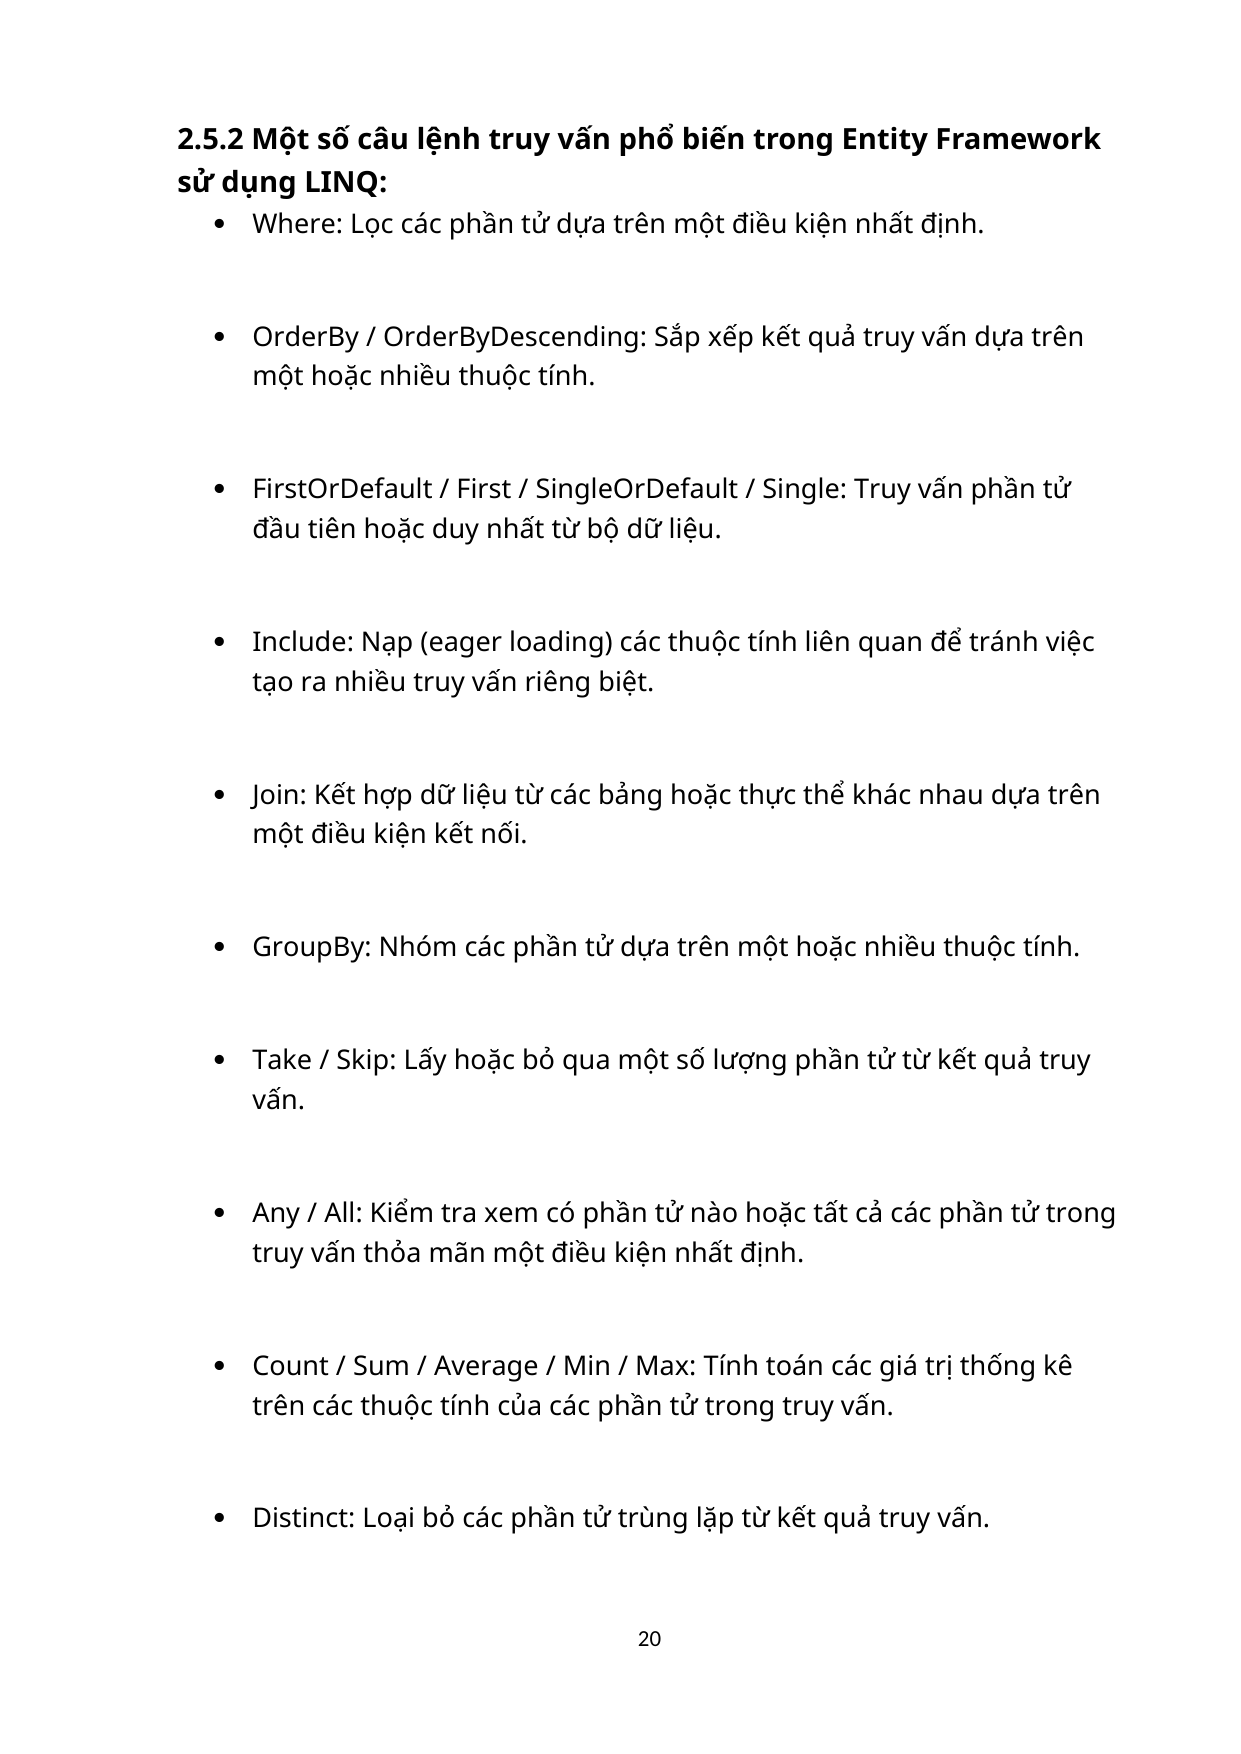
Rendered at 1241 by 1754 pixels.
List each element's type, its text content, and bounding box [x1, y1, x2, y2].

list GroupBy: Nhóm các phần tử dựa trên một hoặc nhiều thuộc tính. [214, 928, 1122, 965]
list Distinct: Loại bỏ các phần tử trùng lặp từ kết quả truy vấn. [214, 1499, 1122, 1536]
list OrderBy / OrderByDescending: Sắp xếp kết quả truy vấn dựa trên một hoặc nhiều thuộc tính. [214, 317, 1122, 394]
list Count / Sum / Average / Min / Max: Tính toán các giá trị thống kê trên các thuộc tính của các phần tử trong truy vấn. [214, 1346, 1122, 1423]
list Join: Kết hợp dữ liệu từ các bảng hoặc thực thể khác nhau dựa trên một điều kiện kết nối. [214, 775, 1122, 852]
list FirstOrDefault / First / SingleOrDefault / Single: Truy vấn phần tử đầu tiên hoặc duy nhất từ bộ dữ liệu. [214, 470, 1122, 546]
list Any / All: Kiểm tra xem có phần tử nào hoặc tất cả các phần tử trong truy vấn thỏa mãn một điều kiện nhất định. [214, 1193, 1122, 1270]
list Where: Lọc các phần tử dựa trên một điều kiện nhất định. [214, 204, 1122, 241]
subtitle 2.5.2 Một số câu lệnh truy vấn phổ biến trong Entity Framework sử dụng LINQ: [177, 118, 1122, 201]
list Include: Nạp (eager loading) các thuộc tính liên quan để tránh việc tạo ra nhiều truy vấn riêng biệt. [214, 622, 1122, 699]
list Take / Skip: Lấy hoặc bỏ qua một số lượng phần tử từ kết quả truy vấn. [214, 1041, 1122, 1117]
